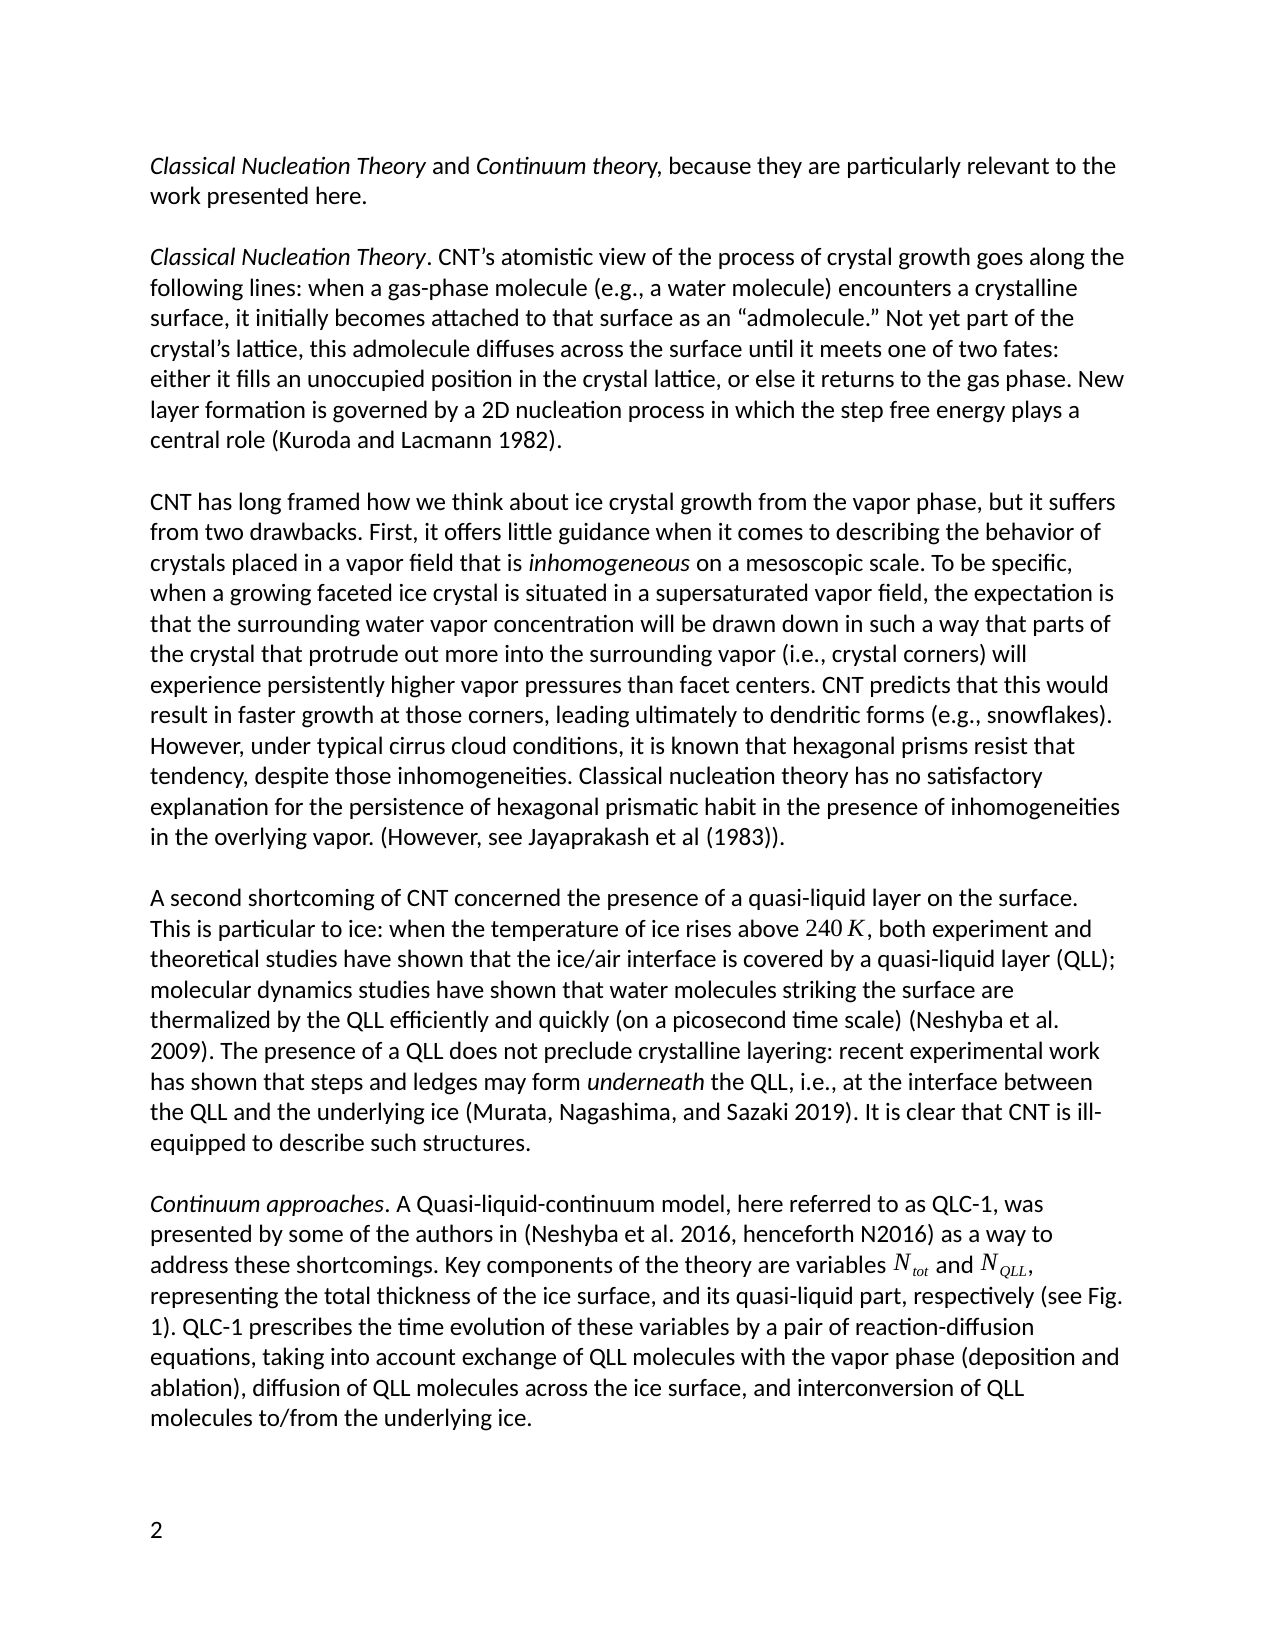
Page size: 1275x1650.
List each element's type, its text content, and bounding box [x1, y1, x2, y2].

text Classical Nucleation Theory. CNT’s atomistic view of the process of crystal growth goes along the following lines: when a gas-phase molecule (e.g., a water molecule) encounters a crystalline surface, it initially becomes attached to that surface as an “admolecule.” Not yet part of the crystal’s lattice, this admolecule diffuses across the surface until it meets one of two fates: either it fills an unoccupied position in the crystal lattice, or else it returns to the gas phase. New layer formation is governed by a 2D nucleation process in which the step free energy plays a central role (Kuroda and Lacmann 1982). [150, 242, 1125, 455]
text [150, 150, 1125, 211]
text A second shortcoming of CNT concerned the presence of a quasi-liquid layer on the surface. This is particular to ice: when the temperature of ice rises above , both experiment and theoretical studies have shown that the ice/air interface is covered by a quasi-liquid layer (QLL); molecular dynamics studies have shown that water molecules striking the surface are thermalized by the QLL efficiently and quickly (on a picosecond time scale) (Neshyba et al. 2009). The presence of a QLL does not preclude crystalline layering: recent experimental work has shown that steps and ledges may form underneath the QLL, i.e., at the interface between the QLL and the underlying ice (Murata, Nagashima, and Sazaki 2019). It is clear that CNT is ill-equipped to describe such structures. [150, 882, 1125, 1157]
text CNT has long framed how we think about ice crystal growth from the vapor phase, but it suffers from two drawbacks. First, it offers little guidance when it comes to describing the behavior of crystals placed in a vapor field that is inhomogeneous on a mesoscopic scale. To be specific, when a growing faceted ice crystal is situated in a supersaturated vapor field, the expectation is that the surrounding water vapor concentration will be drawn down in such a way that parts of the crystal that protrude out more into the surrounding vapor (i.e., crystal corners) will experience persistently higher vapor pressures than facet centers. CNT predicts that this would result in faster growth at those corners, leading ultimately to dendritic forms (e.g., snowflakes). However, under typical cirrus cloud conditions, it is known that hexagonal prisms resist that tendency, despite those inhomogeneities. Classical nucleation theory has no satisfactory explanation for the persistence of hexagonal prismatic habit in the presence of inhomogeneities in the overlying vapor. (However, see Jayaprakash et al (1983)). [150, 486, 1125, 852]
text Continuum approaches. A Quasi-liquid-continuum model, here referred to as QLC-1, was presented by some of the authors in (Neshyba et al. 2016, henceforth N2016) as a way to address these shortcomings. Key components of the theory are variables and , representing the total thickness of the ice surface, and its quasi-liquid part, respectively (see Fig. 1). QLC-1 prescribes the time evolution of these variables by a pair of reaction-diffusion equations, taking into account exchange of QLL molecules with the vapor phase (deposition and ablation), diffusion of QLL molecules across the ice surface, and interconversion of QLL molecules to/from the underlying ice. [150, 1188, 1125, 1433]
